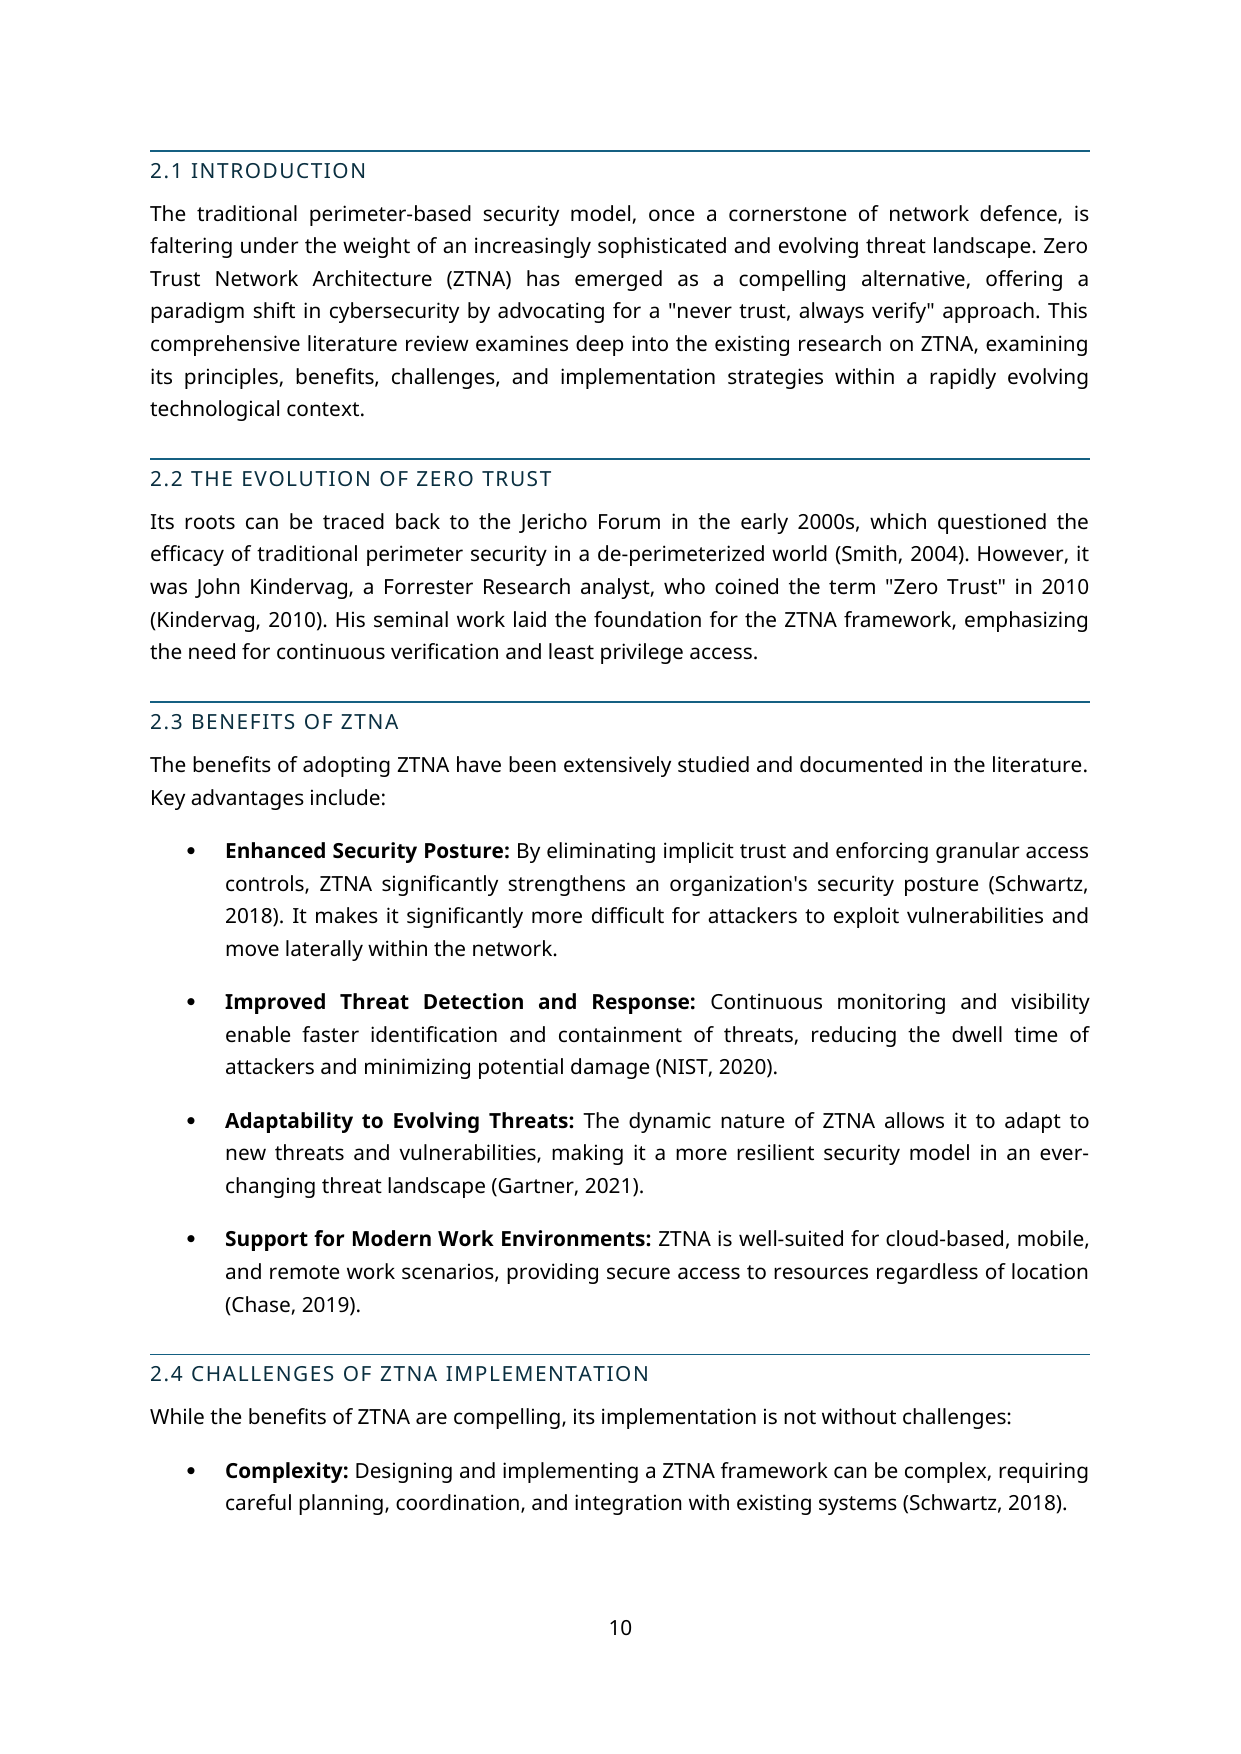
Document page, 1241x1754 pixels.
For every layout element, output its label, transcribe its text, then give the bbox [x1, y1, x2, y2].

text The traditional perimeter-based security model, once a cornerstone of network defence, is faltering under the weight of an increasingly sophisticated and evolving threat landscape. Zero Trust Network Architecture (ZTNA) has emerged as a compelling alternative, offering a paradigm shift in cybersecurity by advocating for a "never trust, always verify" approach. This comprehensive literature review examines deep into the existing research on ZTNA, examining its principles, benefits, challenges, and implementation strategies within a rapidly evolving technological context. [150, 199, 1090, 423]
list Support for Modern Work Environments: ZTNA is well-suited for cloud-based, mobile, and remote work scenarios, providing secure access to resources regardless of location (Chase, 2019). [187, 1224, 1090, 1318]
text Its roots can be traced back to the Jericho Forum in the early 2000s, which questioned the efficacy of traditional perimeter security in a de-perimeterized world (Smith, 2004). However, it was John Kindervag, a Forrester Research analyst, who coined the term "Zero Trust" in 2010 (Kindervag, 2010). His seminal work laid the foundation for the ZTNA framework, emphasizing the need for continuous verification and least privilege access. [150, 507, 1090, 666]
list Improved Threat Detection and Response: Continuous monitoring and visibility enable faster identification and containment of threats, reducing the dwell time of attackers and minimizing potential damage (NIST, 2020). [187, 987, 1090, 1081]
text The benefits of adopting ZTNA have been extensively studied and documented in the literature. Key advantages include: [150, 750, 1090, 811]
subtitle 2.3 Benefits of ZTNA [150, 703, 1090, 735]
list Enhanced Security Posture: By eliminating implicit trust and enforcing granular access controls, ZTNA significantly strengthens an organization's security posture (Schwartz, 2018). It makes it significantly more difficult for attackers to exploit vulnerabilities and move laterally within the network. [187, 836, 1090, 962]
list Complexity: Designing and implementing a ZTNA framework can be complex, requiring careful planning, coordination, and integration with existing systems (Schwartz, 2018). [187, 1456, 1090, 1517]
subtitle 2.4 Challenges of ZTNA Implementation [150, 1355, 1090, 1388]
list Adaptability to Evolving Threats: The dynamic nature of ZTNA allows it to adapt to new threats and vulnerabilities, making it a more resilient security model in an ever-changing threat landscape (Gartner, 2021). [187, 1106, 1090, 1199]
subtitle 2.1 Introduction [150, 152, 1090, 184]
text While the benefits of ZTNA are compelling, its implementation is not without challenges: [150, 1402, 1090, 1431]
subtitle 2.2 The Evolution of Zero Trust [150, 460, 1090, 492]
